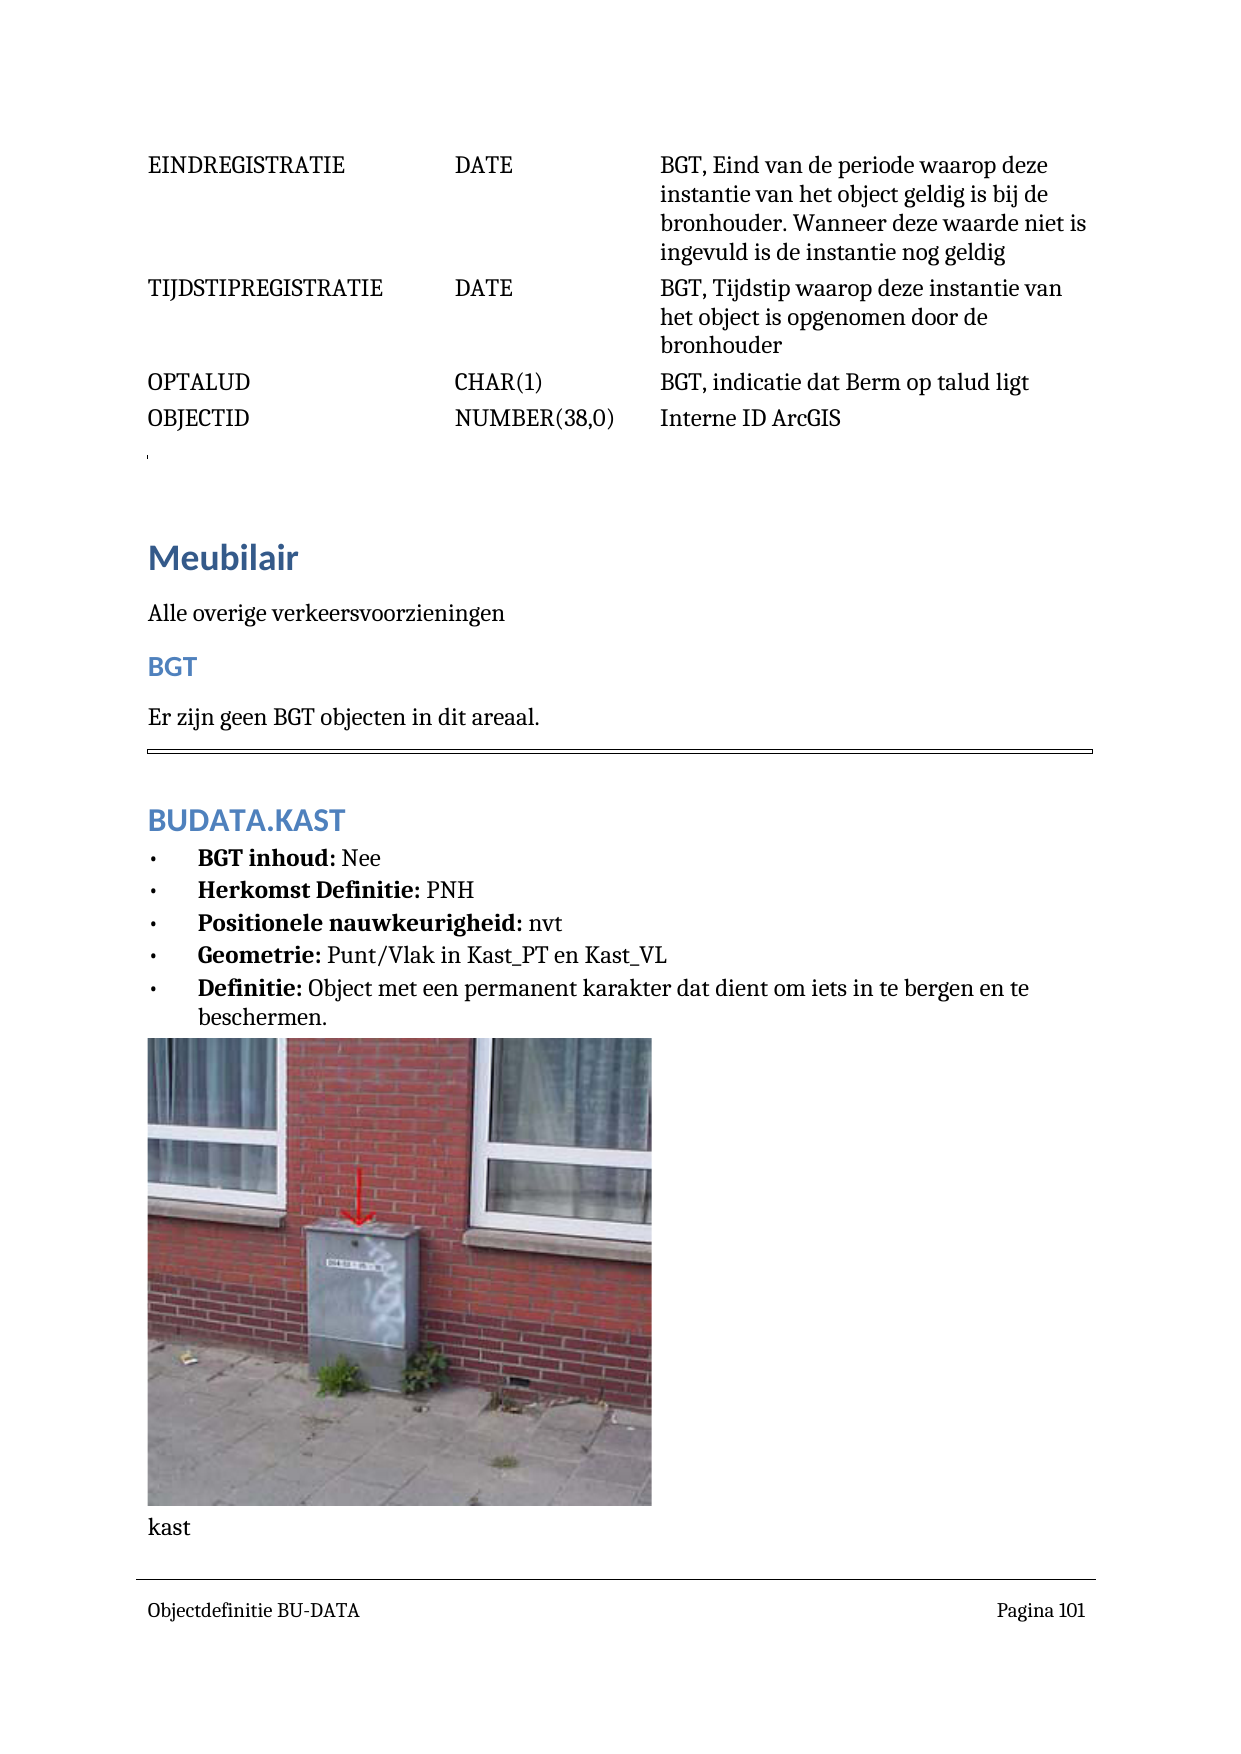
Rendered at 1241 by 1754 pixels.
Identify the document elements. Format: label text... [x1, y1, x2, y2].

subtitle BGT [148, 648, 1093, 684]
list Geometrie: Punt/Vlak in Kast_PT en Kast_VL [148, 941, 1093, 970]
subtitle Meubilair [148, 534, 1093, 580]
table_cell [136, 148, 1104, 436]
subtitle BUDATA.KAST [148, 799, 1093, 840]
text Alle overige verkeersvoorzieningen [148, 598, 1093, 627]
list Positionele nauwkeurigheid: nvt [148, 909, 1093, 938]
list Herkomst Definitie: PNH [148, 876, 1093, 905]
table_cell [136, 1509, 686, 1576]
text Er zijn geen BGT objecten in dit areaal. [148, 702, 1093, 731]
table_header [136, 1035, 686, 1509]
picture [147, 1038, 652, 1506]
list BGT inhoud: Nee [148, 844, 1093, 873]
list Definitie: Object met een permanent karakter dat dient om iets in te bergen en te beschermen. [148, 974, 1093, 1031]
